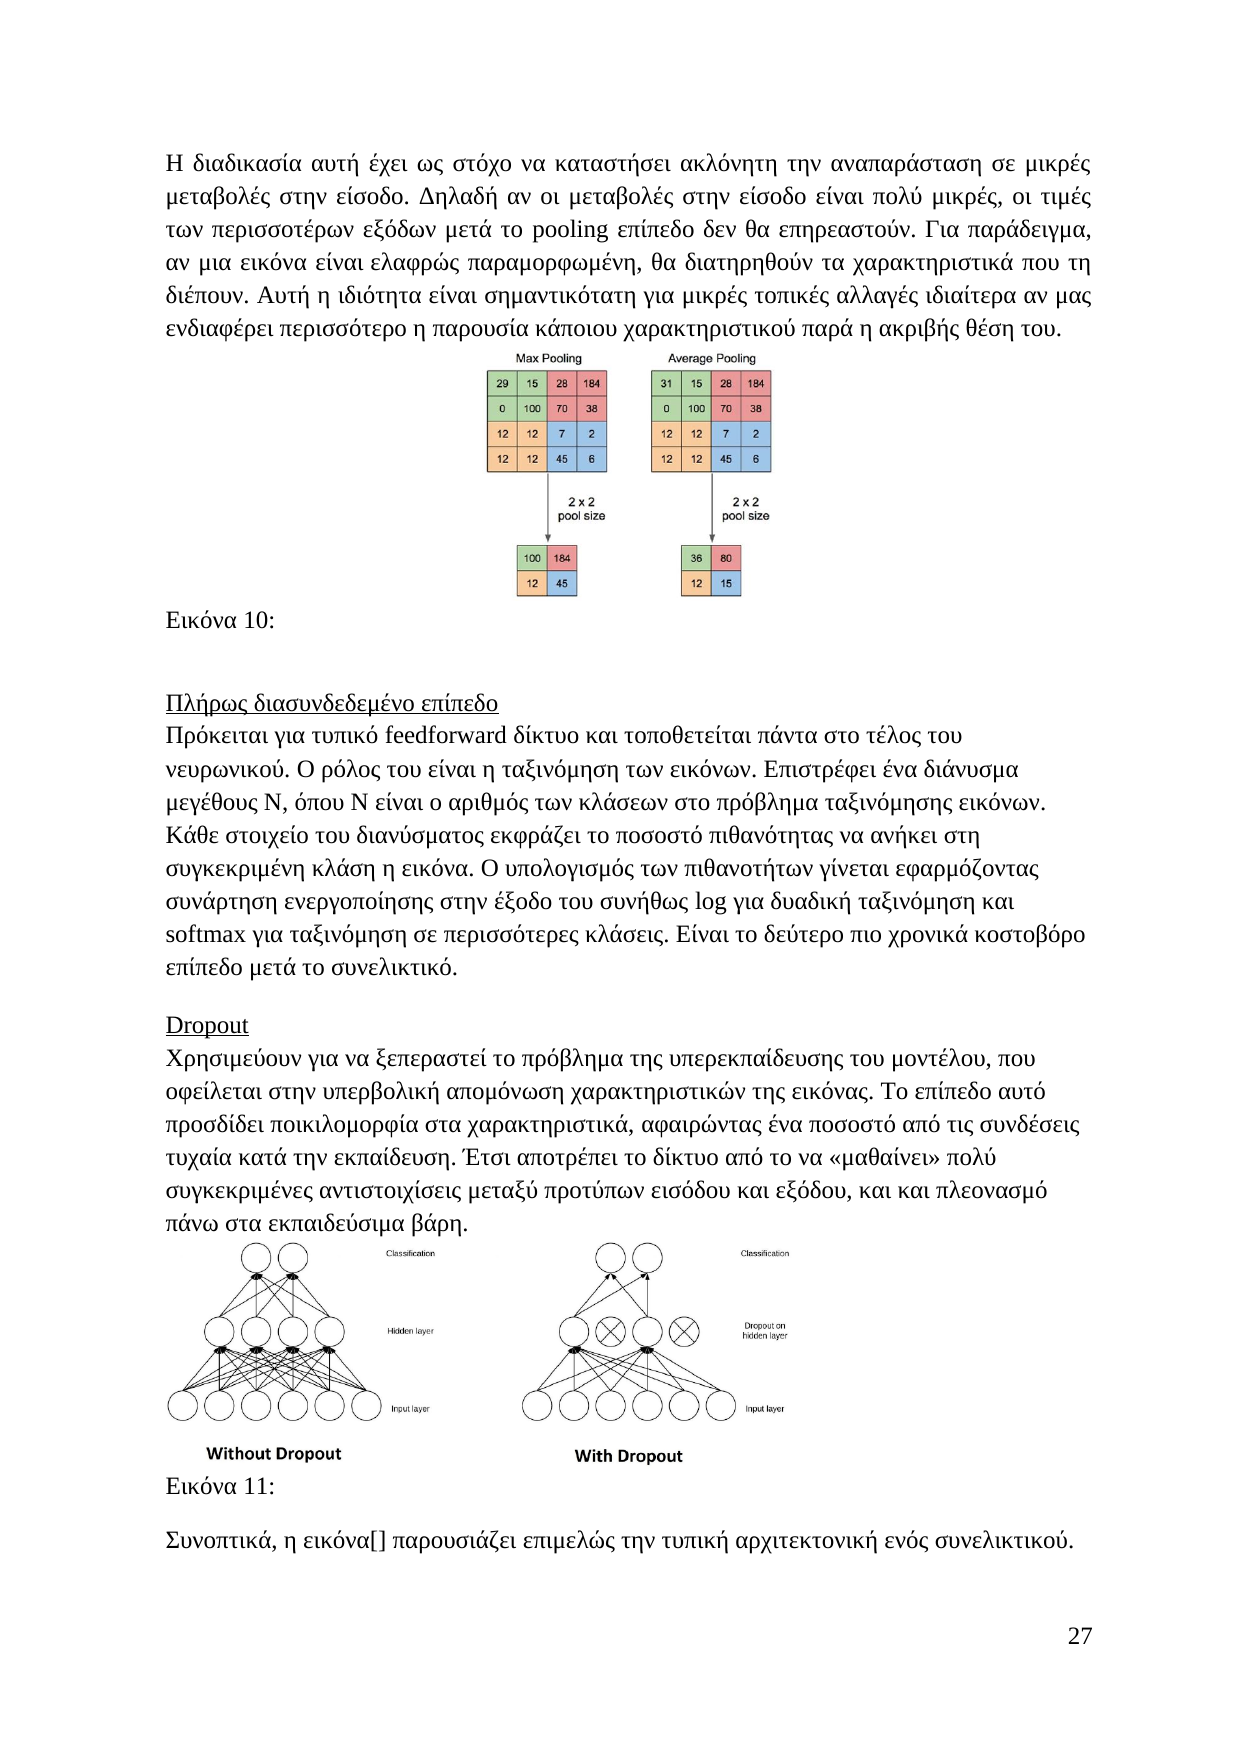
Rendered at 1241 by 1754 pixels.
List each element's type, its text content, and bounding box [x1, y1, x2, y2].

text Πλήρως διασυνδεδεμένο επίπεδο [165, 688, 1092, 716]
picture [165, 1241, 796, 1471]
text Η διαδικασία αυτή έχει ως στόχο να καταστήσει ακλόνητη την αναπαράσταση σε μικρές μεταβολές στην είσοδο. Δηλαδή αν οι μεταβολές στην είσοδο είναι πολύ μικρές, οι τιμές των περισσοτέρων εξόδων μετά το pooling επίπεδο δεν θα επηρεαστούν. Για παράδειγμα, αν μια εικόνα είναι ελαφρώς παραμορφωμένη, θα διατηρηθούν τα χαρακτηριστικά που τη διέπουν. Αυτή η ιδιότητα είναι σημαντικότατη για μικρές τοπικές αλλαγές ιδιαίτερα αν μας ενδιαφέρει περισσότερο η παρουσία κάποιου χαρακτηριστικού παρά η ακριβής θέση του. [165, 148, 1092, 342]
text Πρόκειται για τυπικό feedforward δίκτυο και τοποθετείται πάντα στο τέλος του νευρωνικού. O ρόλος του είναι η ταξινόμηση των εικόνων. Επιστρέφει ένα διάνυσμα μεγέθους Ν, όπου Ν είναι ο αριθμός των κλάσεων στο πρόβλημα ταξινόμησης εικόνων. Κάθε στοιχείο του διανύσματος εκφράζει το ποσοστό πιθανότητας να ανήκει στη συγκεκριμένη κλάση η εικόνα. Ο υπολογισμός των πιθανοτήτων γίνεται εφαρμόζοντας συνάρτηση ενεργοποίησης στην έξοδο του συνήθως log για δυαδική ταξινόμηση και softmax για ταξινόμηση σε περισσότερες κλάσεις. Είναι το δεύτερο πιο χρονικά κοστοβόρο επίπεδο μετά το συνελικτικό. [165, 721, 1092, 981]
text Dropout [165, 1010, 1092, 1038]
text Χρησιμεύουν για να ξεπεραστεί το πρόβλημα της υπερεκπαίδευσης του μοντέλου, που οφείλεται στην υπερβολική απομόνωση χαρακτηριστικών της εικόνας. Το επίπεδο αυτό προσδίδει ποικιλομορφία στα χαρακτηριστικά, αφαιρώντας ένα ποσοστό από τις συνδέσεις τυχαία κατά την εκπαίδευση. Έτσι αποτρέπει το δίκτυο από το να «μαθαίνει» πολύ συγκεκριμένες αντιστοιχίσεις μεταξύ προτύπων εισόδου και εξόδου, και και πλεονασμό πάνω στα εκπαιδεύσιμα βάρη. [165, 1043, 1092, 1237]
picture [482, 345, 776, 601]
text Εικόνα 11: [165, 1471, 1092, 1500]
text Συνοπτικά, η εικόνα[] παρουσιάζει επιμελώς την τυπική αρχιτεκτονική ενός συνελικτικού. [165, 1525, 1092, 1553]
